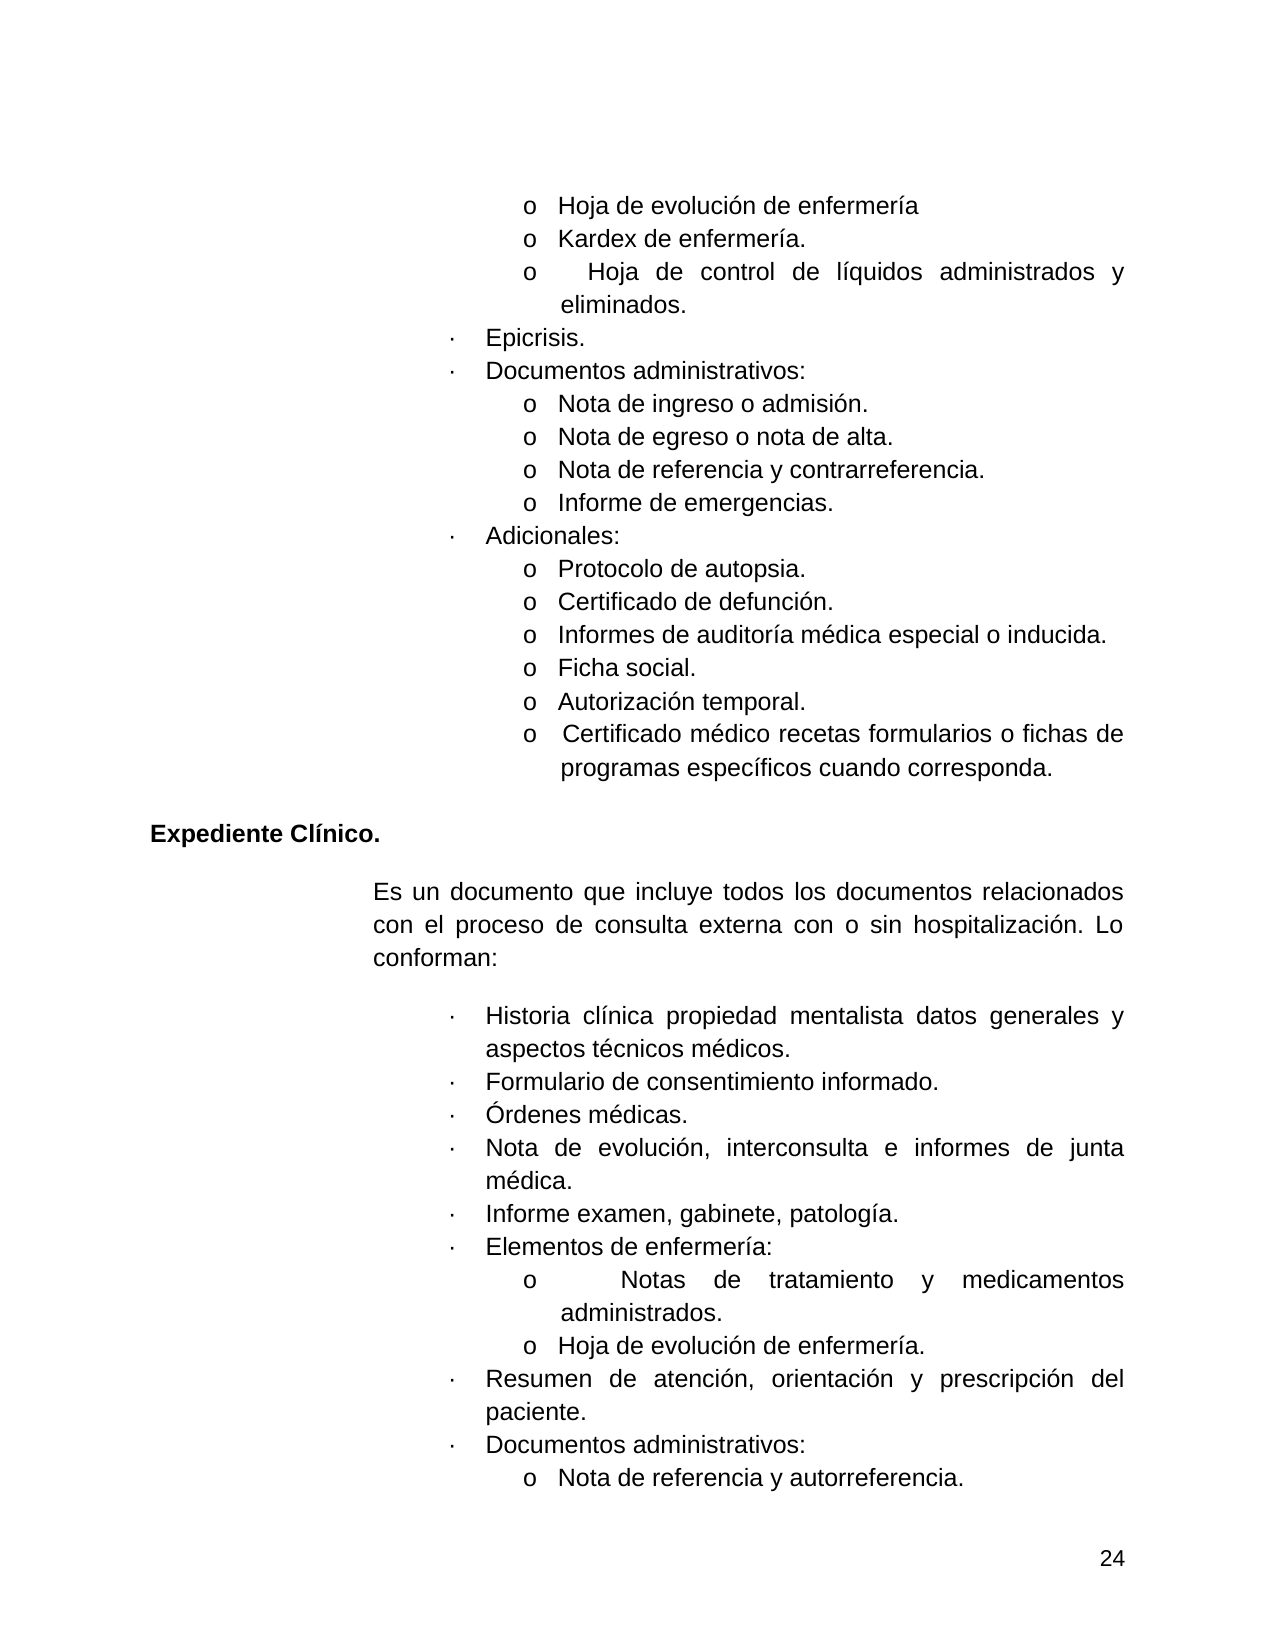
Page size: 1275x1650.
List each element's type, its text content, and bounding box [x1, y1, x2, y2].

text · Nota de evolución, interconsulta e informes de junta médica. [448, 1133, 1125, 1194]
text o Notas de tratamiento y medicamentos administrados. [523, 1265, 1125, 1327]
text o Nota de referencia y autorreferencia. [523, 1463, 1125, 1492]
text o Ficha social. [523, 653, 1125, 682]
text o Nota de egreso o nota de alta. [523, 422, 1125, 451]
text · Elementos de enfermería: [448, 1232, 1125, 1261]
text o Kardex de enfermería. [523, 224, 1125, 253]
text · Historia clínica propiedad mentalista datos generales y aspectos técnicos médicos. [448, 1001, 1125, 1062]
text o Nota de referencia y contrarreferencia. [523, 455, 1125, 484]
text o Protocolo de autopsia. [523, 554, 1125, 583]
text Es un documento que incluye todos los documentos relacionados con el proceso de consulta externa con o sin hospitalización. Lo conforman: [373, 877, 1125, 971]
text o Certificado de defunción. [523, 587, 1125, 616]
text · Documentos administrativos: [448, 356, 1125, 385]
text · Formulario de consentimiento informado. [448, 1067, 1125, 1095]
text · Epicrisis. [448, 323, 1125, 352]
text o Autorización temporal. [523, 686, 1125, 715]
text · Informe examen, gabinete, patología. [448, 1199, 1125, 1227]
text Expediente Clínico. [150, 818, 1125, 847]
text · Documentos administrativos: [448, 1430, 1125, 1459]
text o Hoja de evolución de enfermería. [523, 1331, 1125, 1359]
text o Informes de auditoría médica especial o inducida. [523, 620, 1125, 649]
text · Adicionales: [448, 521, 1125, 550]
text o Informe de emergencias. [523, 488, 1125, 517]
text · Resumen de atención, orientación y prescripción del paciente. [448, 1364, 1125, 1426]
text o Hoja de evolución de enfermería [523, 191, 1125, 220]
text · Órdenes médicas. [448, 1100, 1125, 1128]
text o Certificado médico recetas formularios o fichas de programas específicos cuando corresponda. [523, 719, 1125, 781]
text o Nota de ingreso o admisión. [523, 389, 1125, 418]
text o Hoja de control de líquidos administrados y eliminados. [523, 257, 1125, 319]
